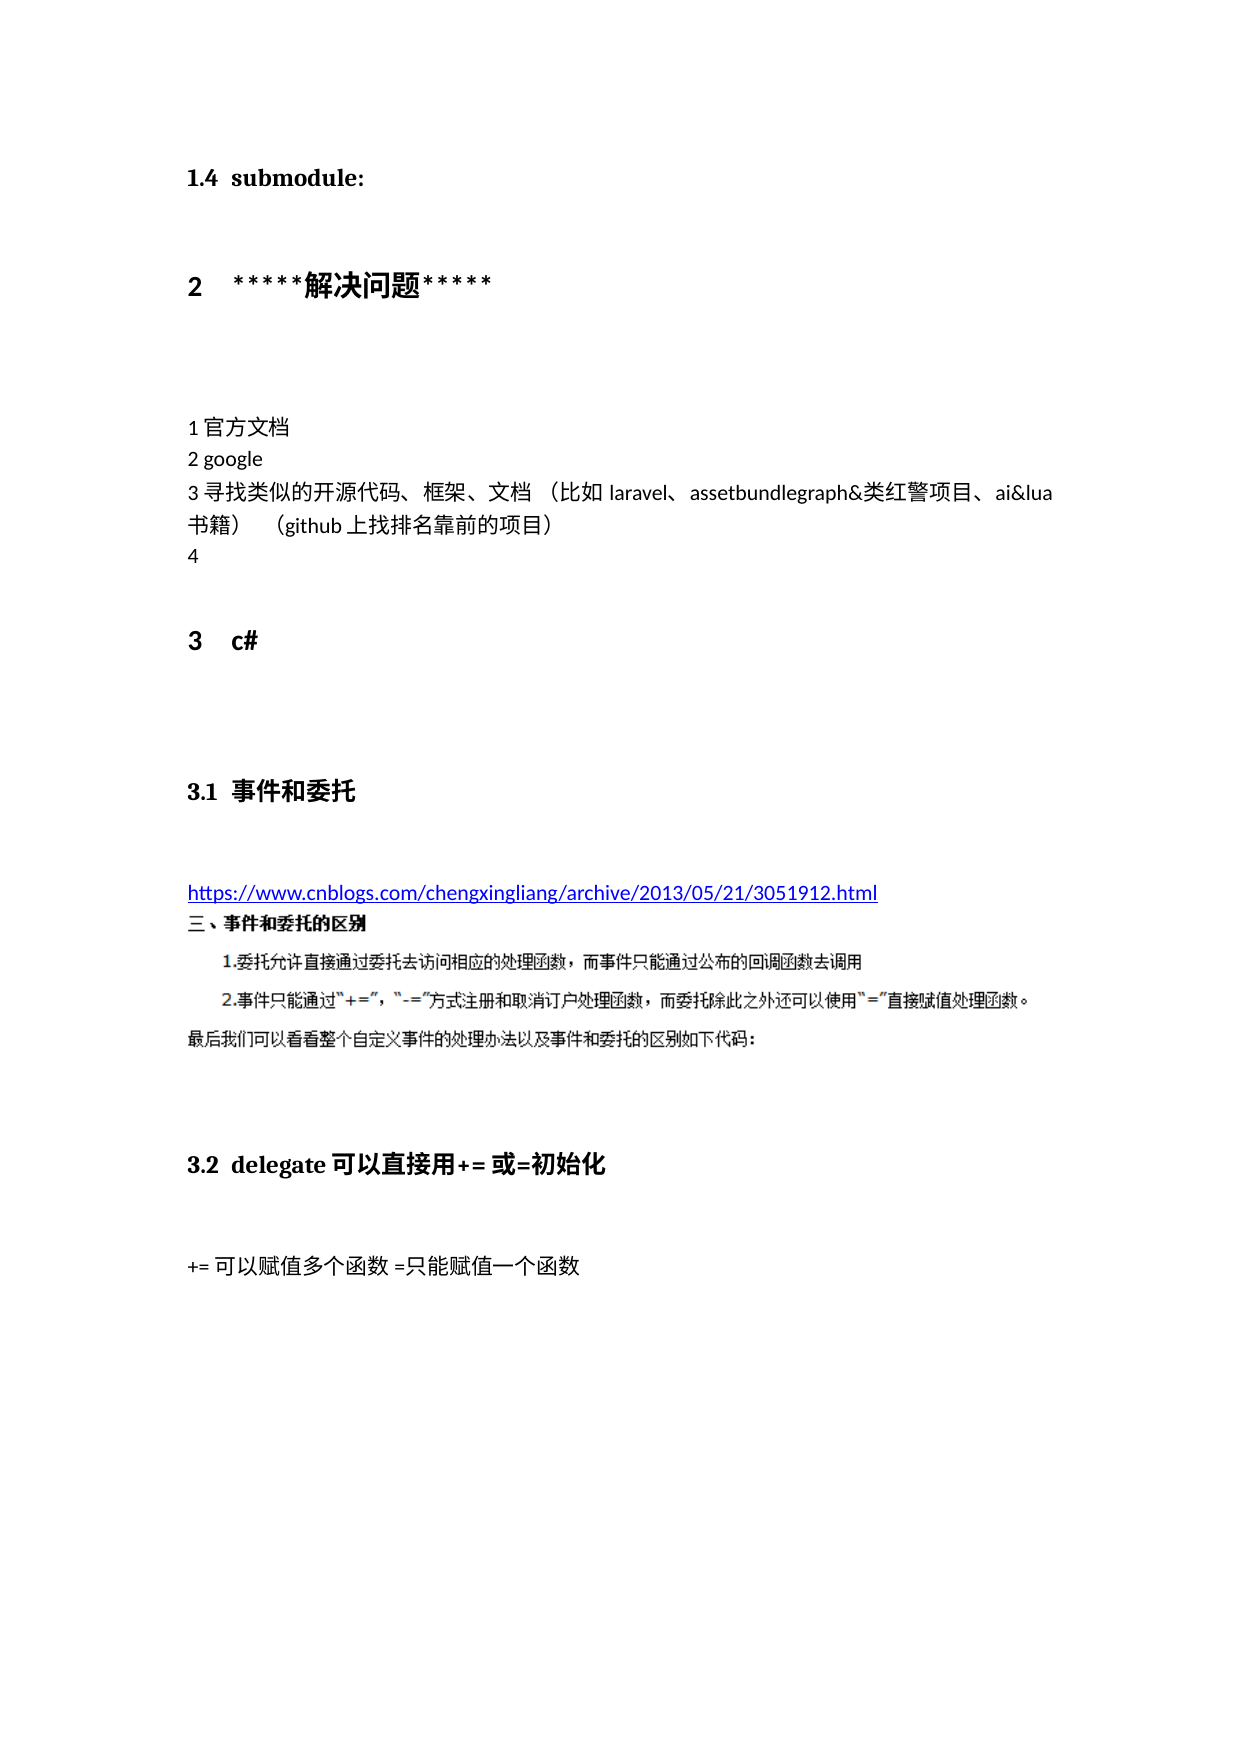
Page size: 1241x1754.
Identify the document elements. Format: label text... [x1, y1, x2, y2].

picture [187, 908, 1053, 1061]
text += 可以赋值多个函数 =只能赋值一个函数 [187, 1249, 1053, 1281]
subtitle 事件和委托 [187, 757, 1053, 822]
list 4 [187, 540, 1053, 572]
text https://www.cnblogs.com/chengxingliang/archive/2013/05/21/3051912.html [187, 876, 1053, 908]
subtitle delegate可以直接用+= 或=初始化 [187, 1130, 1053, 1195]
list 3寻找类似的开源代码、框架、文档 （比如laravel、assetbundlegraph&类红警项目、ai&lua书籍） （github上找排名靠前的项目） [187, 475, 1053, 540]
subtitle *****解决问题***** [187, 251, 1053, 316]
text 1官方文档 [187, 410, 1053, 442]
subtitle c# [187, 608, 1053, 673]
subtitle submodule: [187, 162, 1053, 194]
text 2 google [187, 442, 1053, 475]
